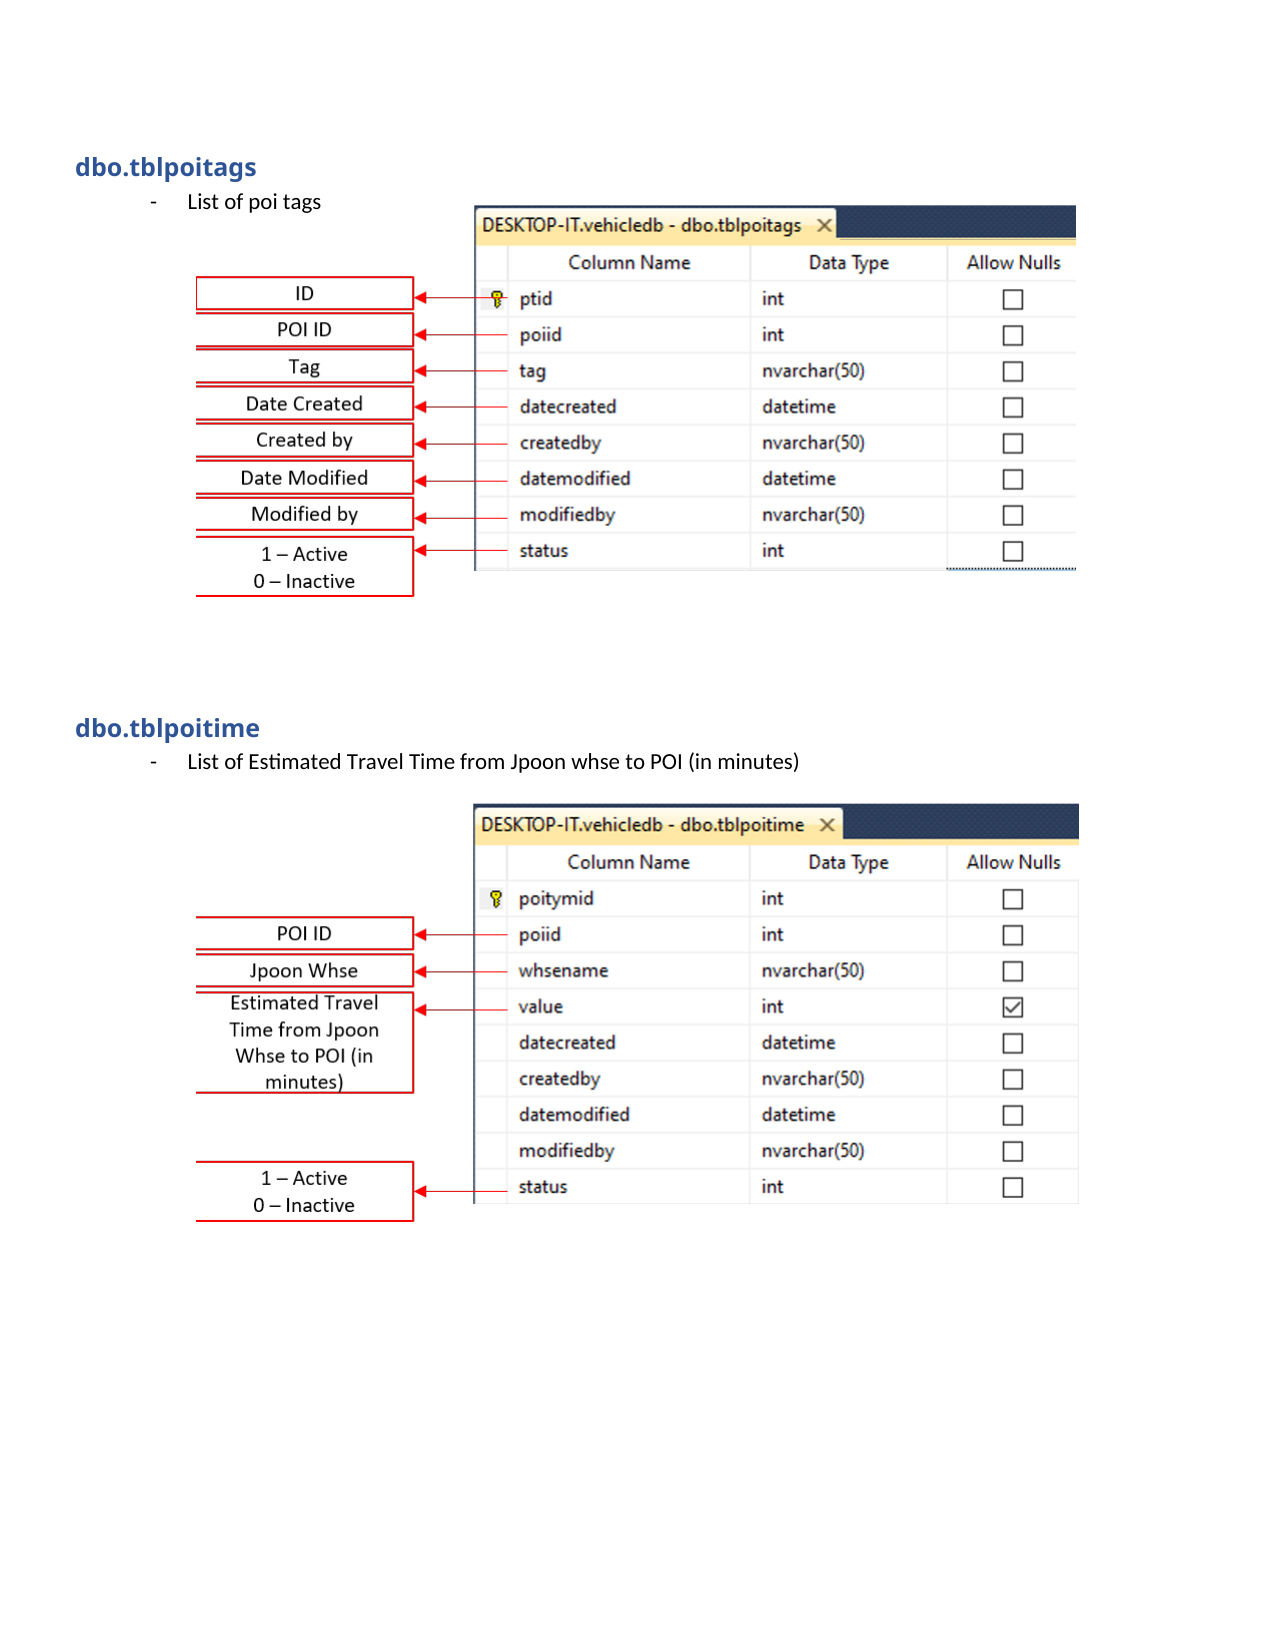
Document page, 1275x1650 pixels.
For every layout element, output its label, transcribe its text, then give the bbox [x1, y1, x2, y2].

picture [194, 205, 1076, 602]
picture [194, 803, 1079, 1229]
subtitle dbo.tblpoitags [75, 150, 1200, 184]
list List of poi tags [150, 187, 1200, 215]
subtitle dbo.tblpoitime [75, 711, 1200, 745]
list List of Estimated Travel Time from Jpoon whse to POI (in minutes) [150, 747, 1200, 776]
